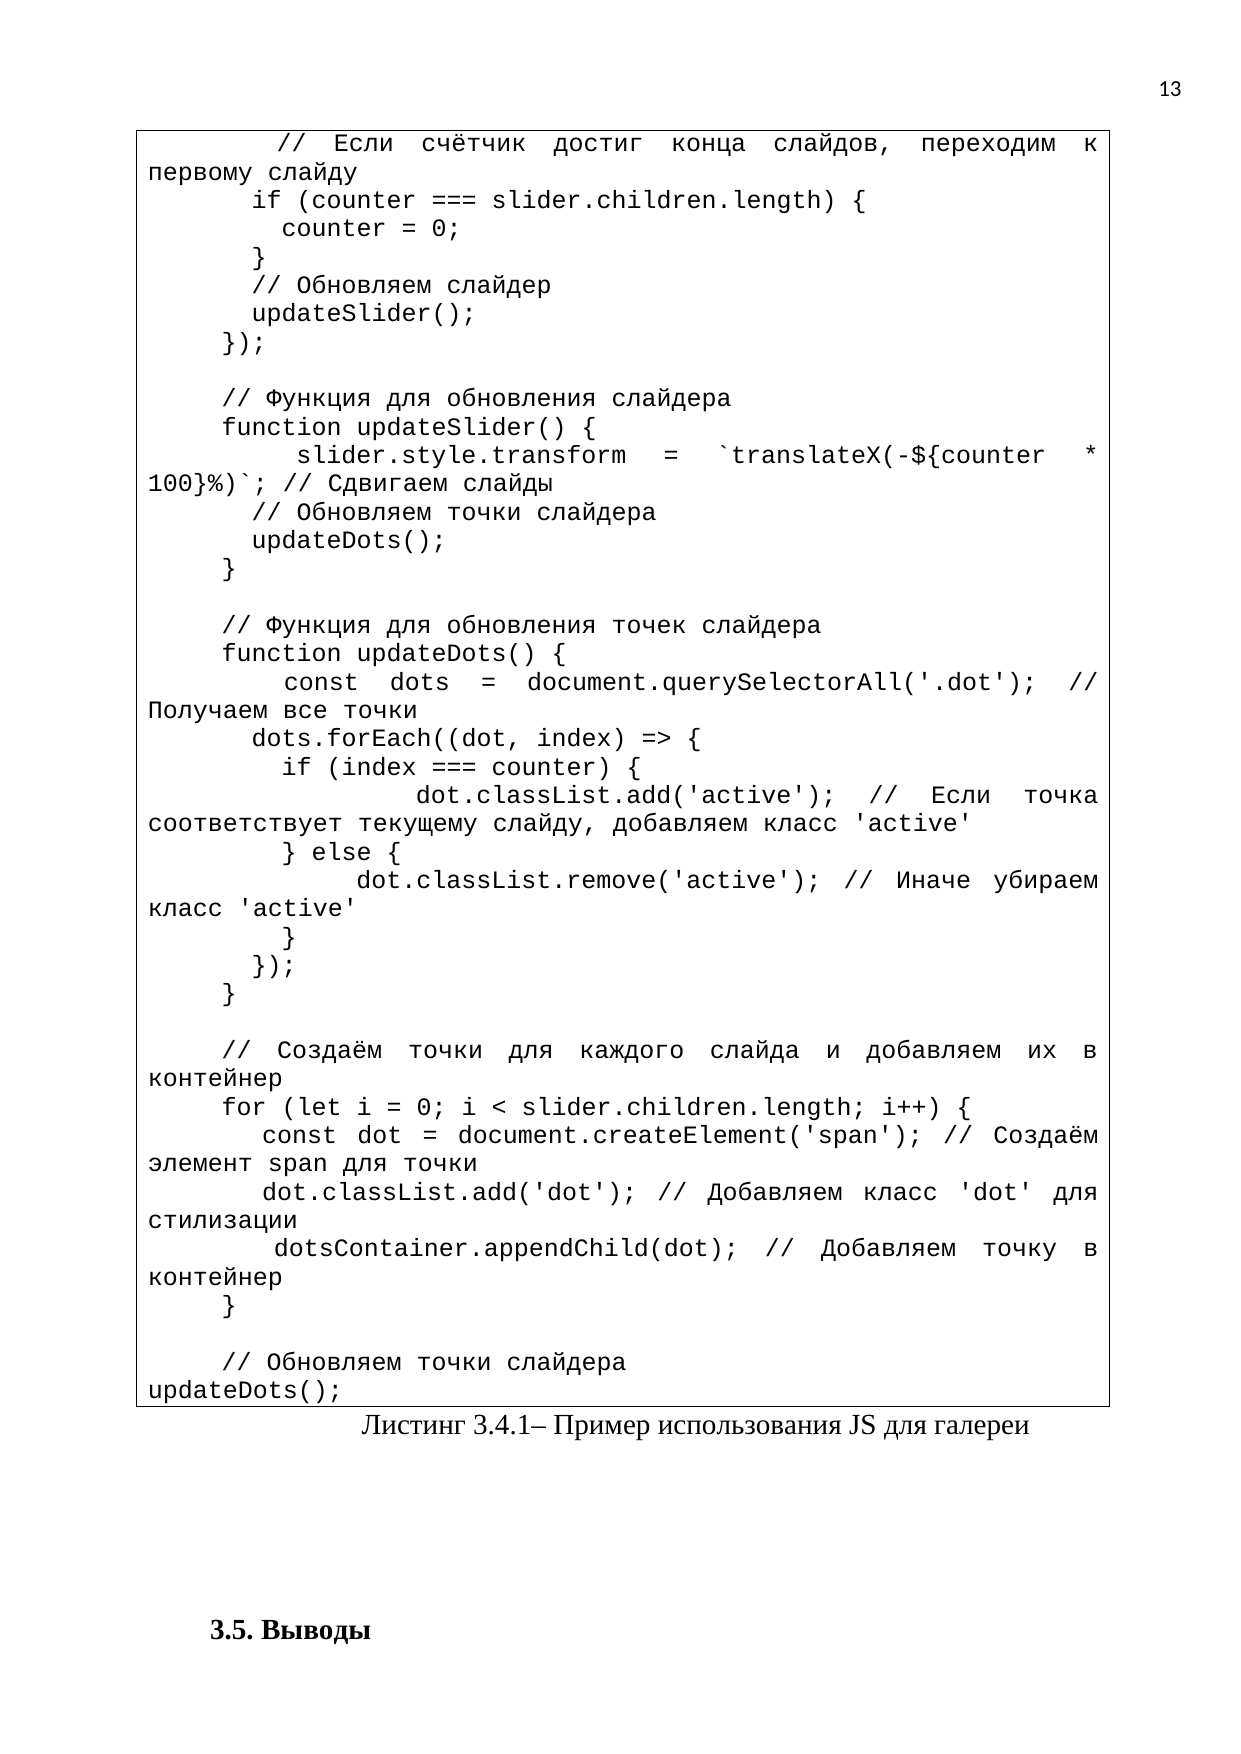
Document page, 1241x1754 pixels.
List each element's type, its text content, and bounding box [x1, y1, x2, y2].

list Листинг 3.4.1– Пример использования JS для галереи [136, 1407, 1181, 1441]
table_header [137, 131, 1109, 1406]
text 3.5. Выводы [136, 1612, 1181, 1646]
